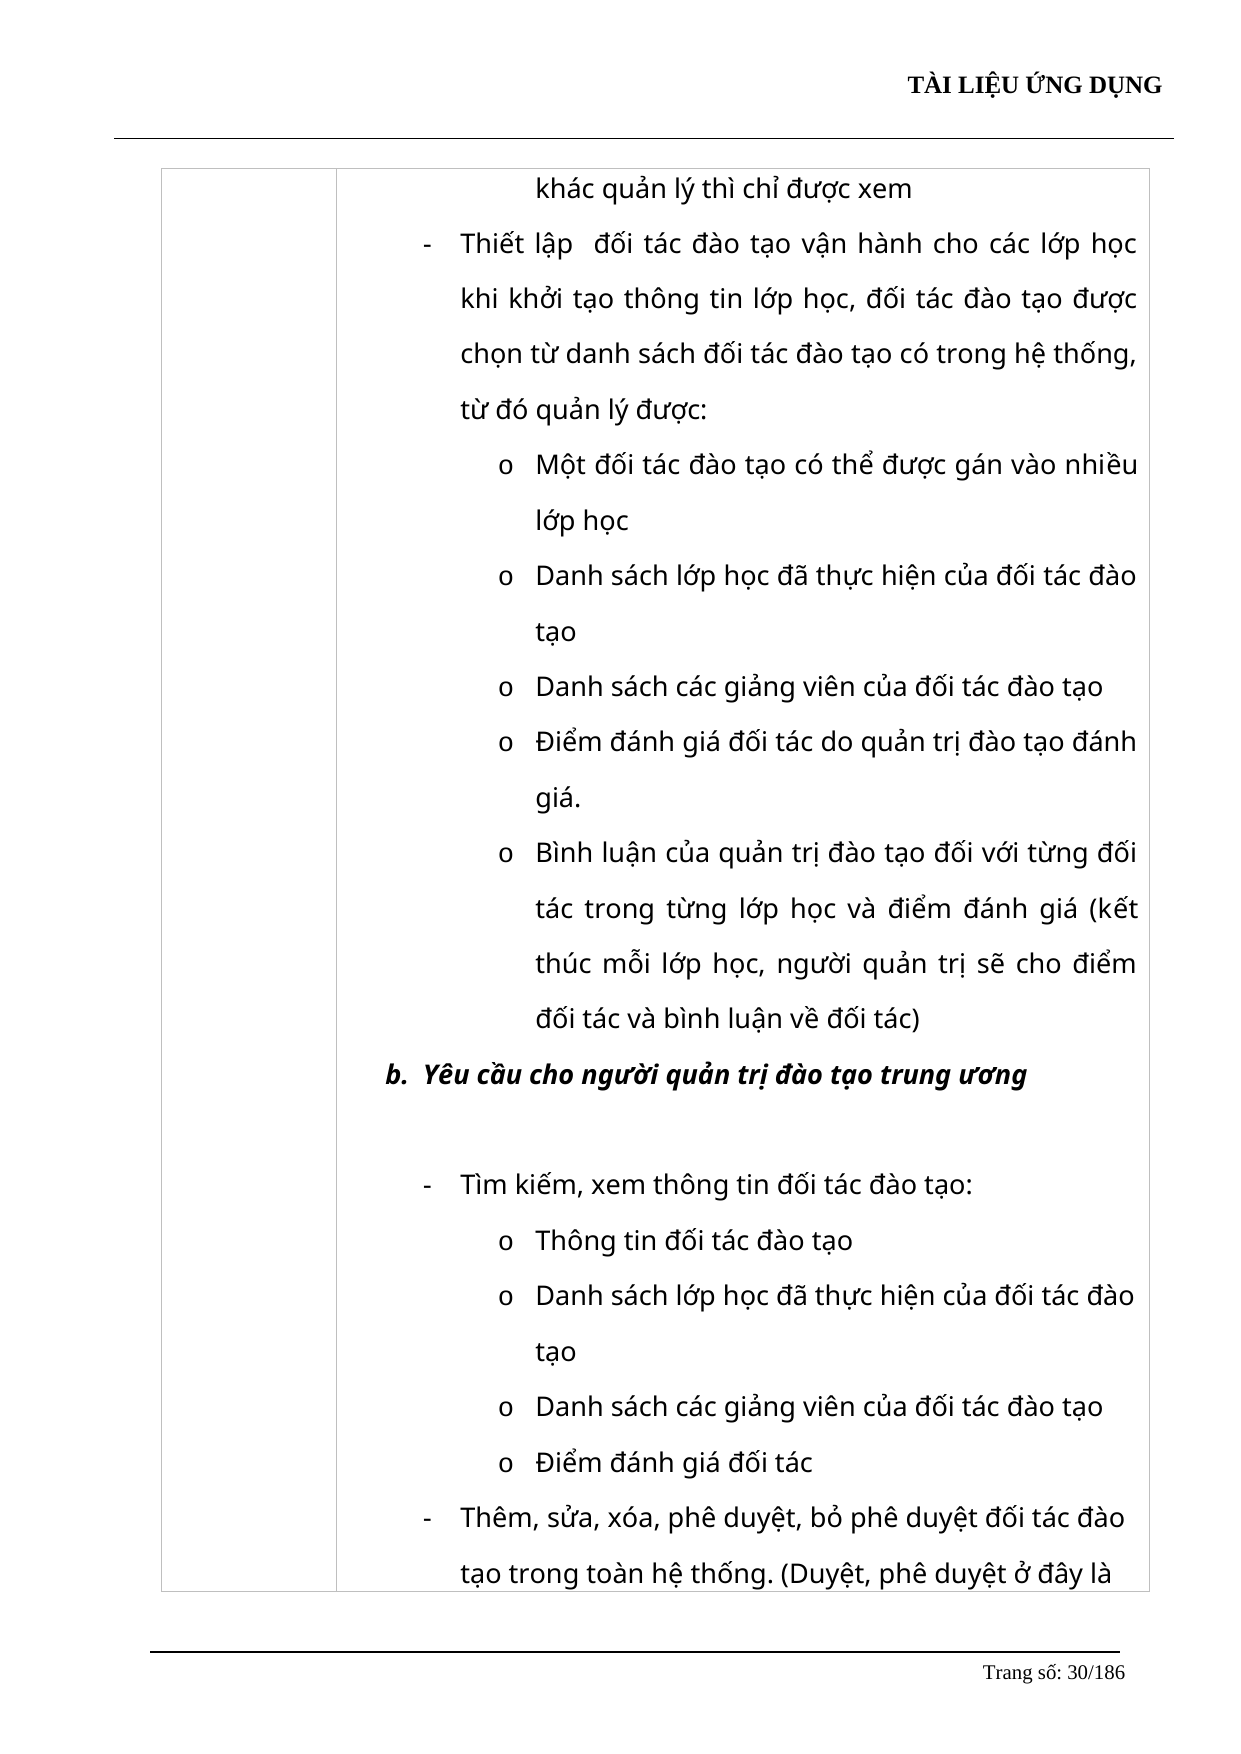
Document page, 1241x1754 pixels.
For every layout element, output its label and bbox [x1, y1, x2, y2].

table_cell [337, 169, 1149, 1591]
table_cell [162, 169, 336, 1591]
